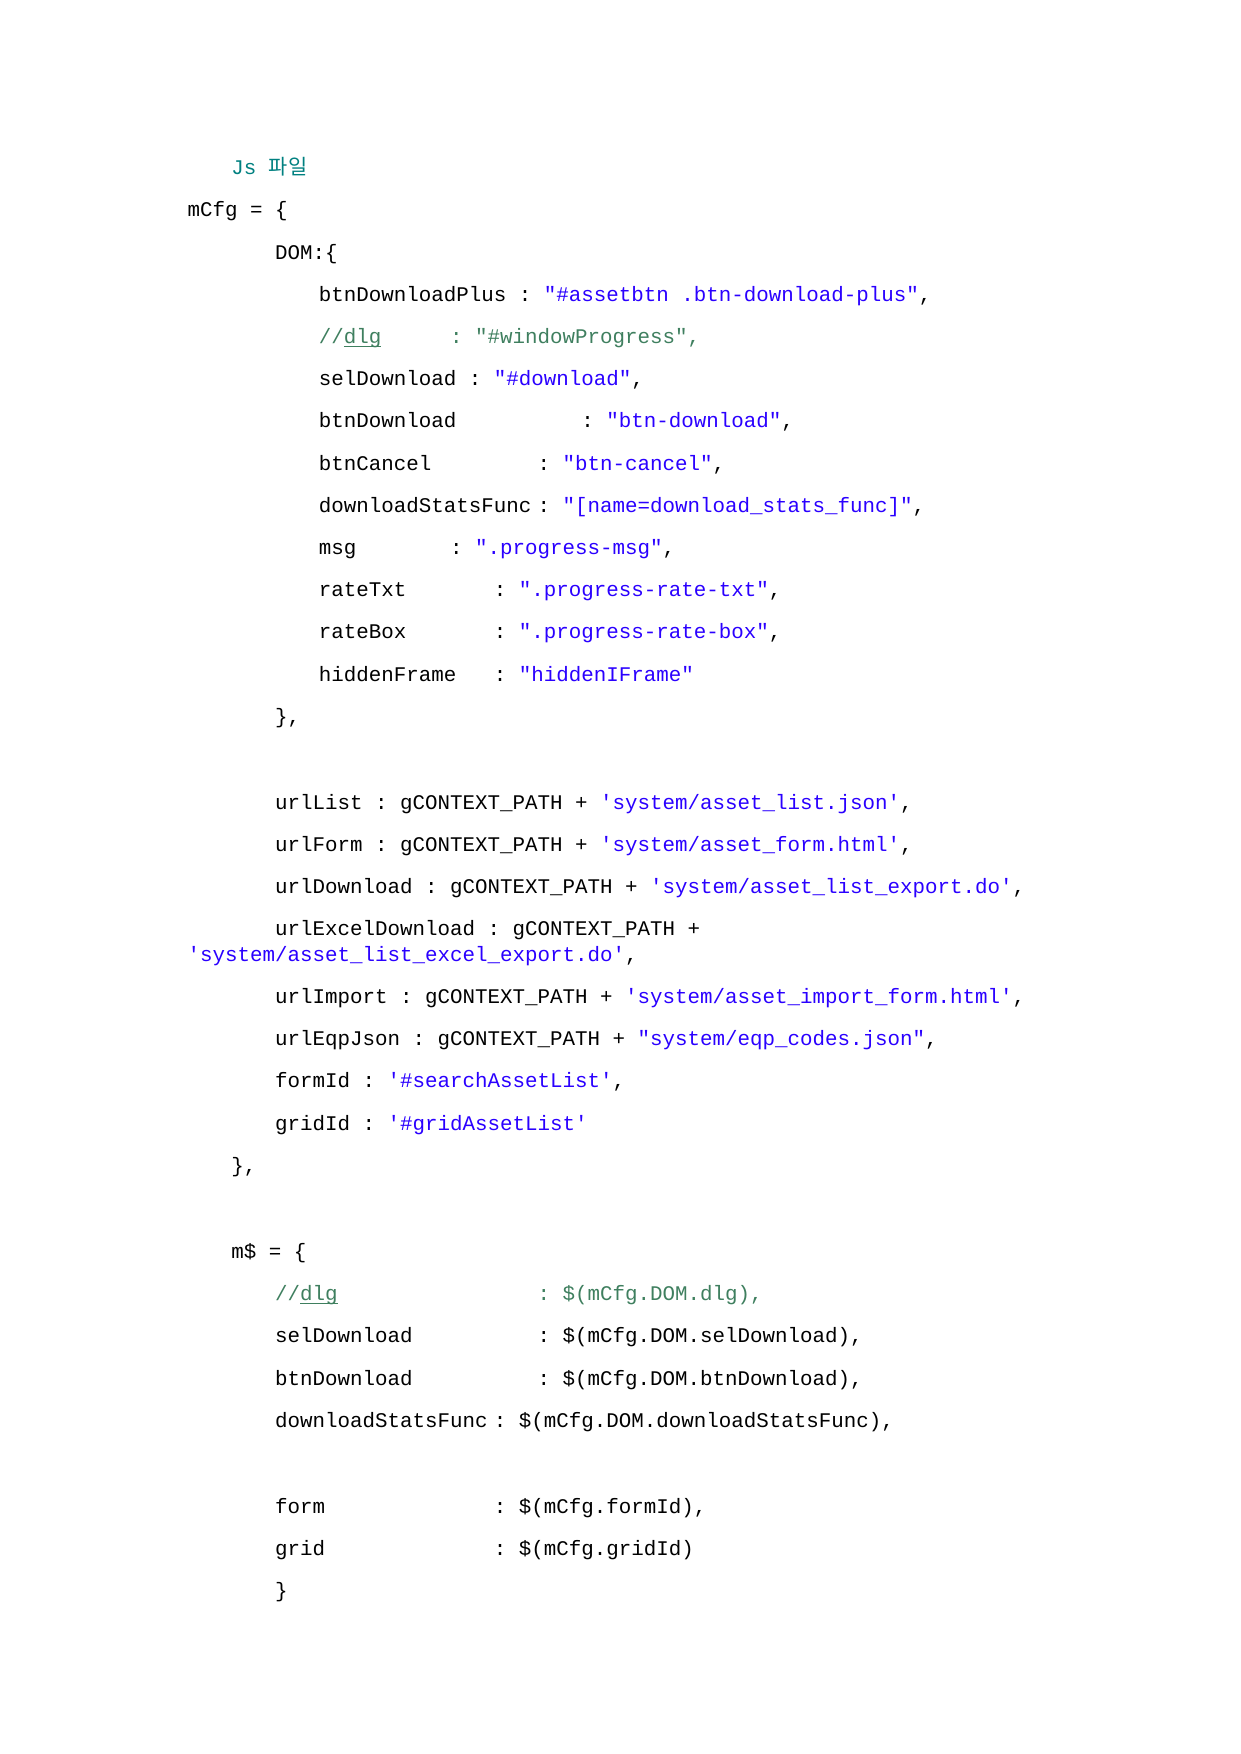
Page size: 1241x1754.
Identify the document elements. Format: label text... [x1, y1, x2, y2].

text downloadStatsFunc : $(mCfg.DOM.downloadStatsFunc), [187, 1410, 1053, 1433]
text //dlg : "#windowProgress", [187, 326, 1053, 350]
text form : $(mCfg.formId), [187, 1496, 1053, 1519]
text }, [187, 706, 1053, 729]
text btnDownloadPlus : "#assetbtn .btn-download-plus", [187, 284, 1053, 307]
text rateBox : ".progress-rate-box", [187, 621, 1053, 645]
text m$ = { [187, 1241, 1053, 1265]
text Js 파일 [187, 150, 1053, 180]
text urlForm : gCONTEXT_PATH + 'system/asset_form.html', [187, 834, 1053, 858]
text btnDownload : $(mCfg.DOM.btnDownload), [187, 1368, 1053, 1391]
text msg : ".progress-msg", [187, 537, 1053, 561]
text mCfg = { [187, 199, 1053, 223]
text btnCancel : "btn-cancel", [187, 453, 1053, 476]
text urlImport : gCONTEXT_PATH + 'system/asset_import_form.html', [187, 986, 1053, 1010]
text rateTxt : ".progress-rate-txt", [187, 579, 1053, 603]
text urlList : gCONTEXT_PATH + 'system/asset_list.json', [187, 792, 1053, 816]
text selDownload : "#download", [187, 368, 1053, 392]
text }, [187, 1155, 1053, 1178]
text urlDownload : gCONTEXT_PATH + 'system/asset_list_export.do', [187, 876, 1053, 900]
text btnDownload : "btn-download", [187, 410, 1053, 434]
text urlEqpJson : gCONTEXT_PATH + "system/eqp_codes.json", [187, 1028, 1053, 1052]
text } [187, 1580, 1053, 1604]
text grid : $(mCfg.gridId) [187, 1538, 1053, 1562]
text formId : '#searchAssetList', [187, 1071, 1053, 1094]
text DOM:{ [187, 242, 1053, 265]
text hiddenFrame : "hiddenIFrame" [187, 663, 1053, 687]
text gridId : '#gridAssetList' [187, 1113, 1053, 1136]
text //dlg : $(mCfg.DOM.dlg), [187, 1283, 1053, 1307]
text downloadStatsFunc : "[name=download_stats_func]", [187, 495, 1053, 518]
text urlExcelDownload : gCONTEXT_PATH + 'system/asset_list_excel_export.do', [187, 918, 1053, 968]
text selDownload : $(mCfg.DOM.selDownload), [187, 1325, 1053, 1349]
